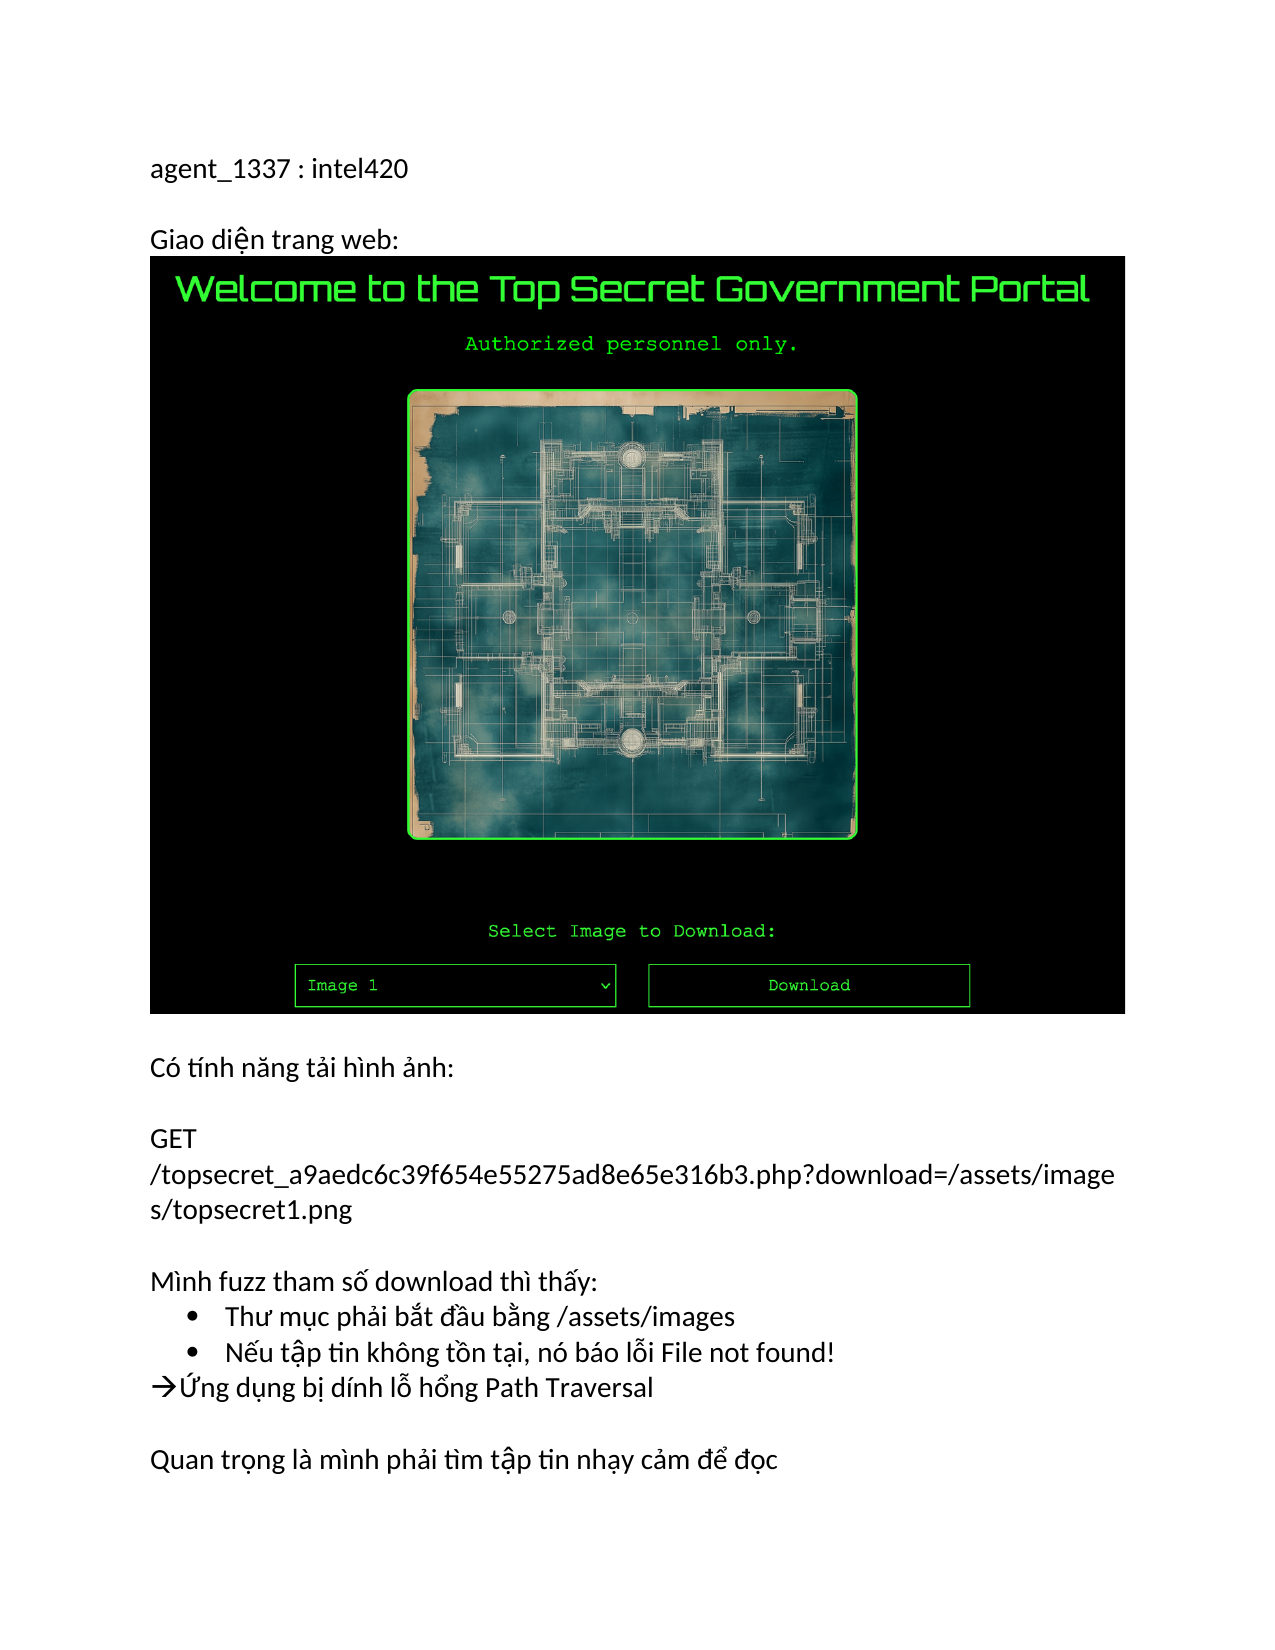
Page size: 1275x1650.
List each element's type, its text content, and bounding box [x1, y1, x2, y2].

picture [150, 256, 1125, 1014]
text Giao diện trang web: [150, 221, 1125, 256]
text GET /topsecret_a9aedc6c39f654e55275ad8e65e316b3.php?download=/assets/images/topsecret1.png [150, 1120, 1125, 1227]
text agent_1337 : intel420 [150, 150, 1125, 186]
text Mình fuzz tham số download thì thấy: [150, 1263, 1125, 1298]
text Có tính năng tải hình ảnh: [150, 1049, 1125, 1084]
list Nếu tập tin không tồn tại, nó báo lỗi File not found! [187, 1334, 1125, 1369]
list Thư mục phải bắt đầu bằng /assets/images [187, 1298, 1125, 1334]
text Ứng dụng bị dính lỗ hổng Path Traversal [150, 1369, 1125, 1405]
text Quan trọng là mình phải tìm tập tin nhạy cảm để đọc [150, 1441, 1125, 1476]
